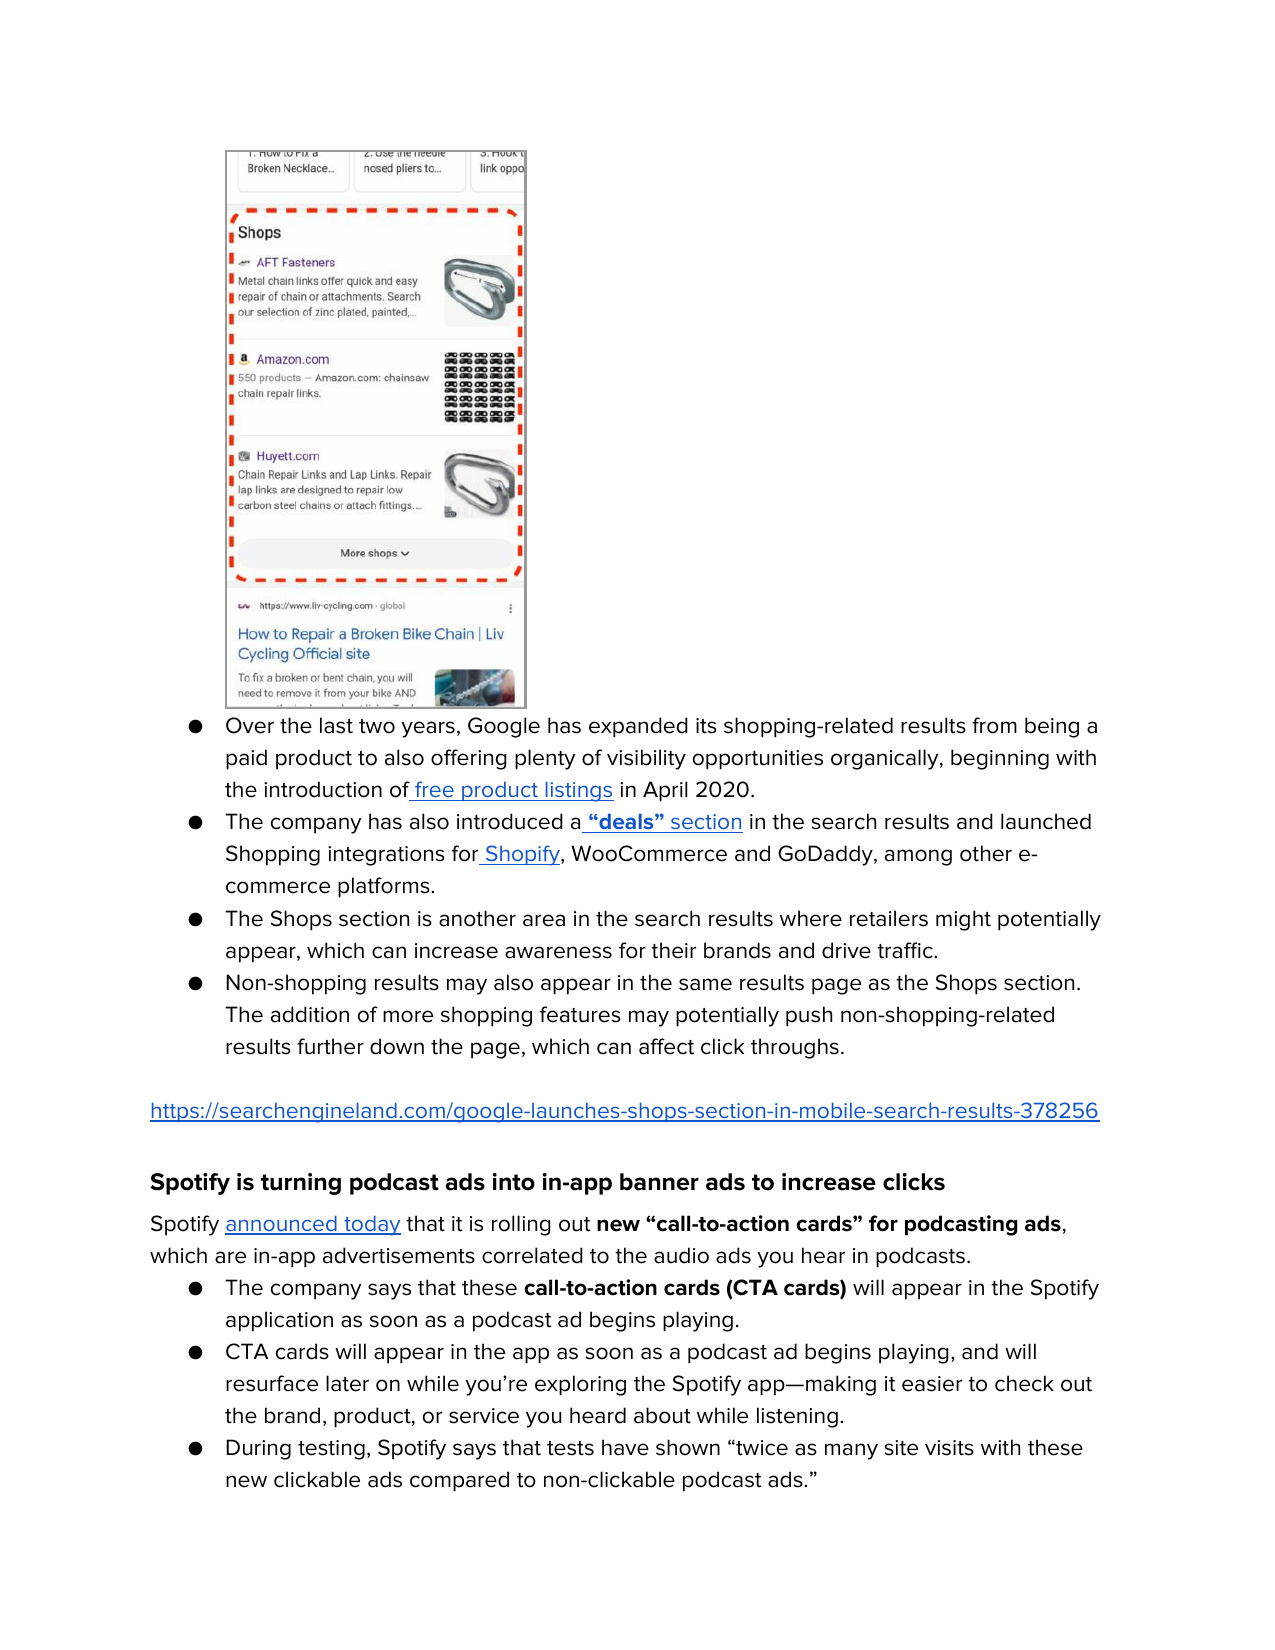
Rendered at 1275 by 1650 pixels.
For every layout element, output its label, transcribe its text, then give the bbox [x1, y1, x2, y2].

list The company has also introduced a “deals” section in the search results and launched Shopping integrations for Shopify, WooCommerce and GoDaddy, among other e-commerce platforms. [187, 809, 1125, 901]
list Non-shopping results may also appear in the same results page as the Shops section. The addition of more shopping features may potentially push non-shopping-related results further down the page, which can affect click throughs. [187, 969, 1125, 1061]
list The company says that these call-to-action cards (CTA cards) will appear in the Spotify application as soon as a podcast ad begins playing. [187, 1274, 1125, 1334]
text https://searchengineland.com/google-launches-shops-section-in-mobile-search-results-378256 [150, 1097, 1125, 1125]
subtitle Spotify is turning podcast ads into in-app banner ads to increase clicks [150, 1167, 1125, 1197]
list During testing, Spotify says that tests have shown “twice as many site visits with these new clickable ads compared to non-clickable podcast ads.” [187, 1434, 1125, 1494]
list The Shops section is another area in the search results where retailers might potentially appear, which can increase awareness for their brands and drive traffic. [187, 905, 1125, 965]
text Spotify announced today that it is rolling out new “call-to-action cards” for podcasting ads, which are in-app advertisements correlated to the audio ads you hear in podcasts. [150, 1210, 1125, 1270]
picture [227, 152, 524, 707]
list CTA cards will appear in the app as soon as a podcast ad begins playing, and will resurface later on while you’re exploring the Spotify app—making it easier to check out the brand, product, or service you heard about while listening. [187, 1338, 1125, 1430]
list Over the last two years, Google has expanded its shopping-related results from being a paid product to also offering plenty of visibility opportunities organically, beginning with the introduction of free product listings in April 2020. [187, 712, 1125, 804]
